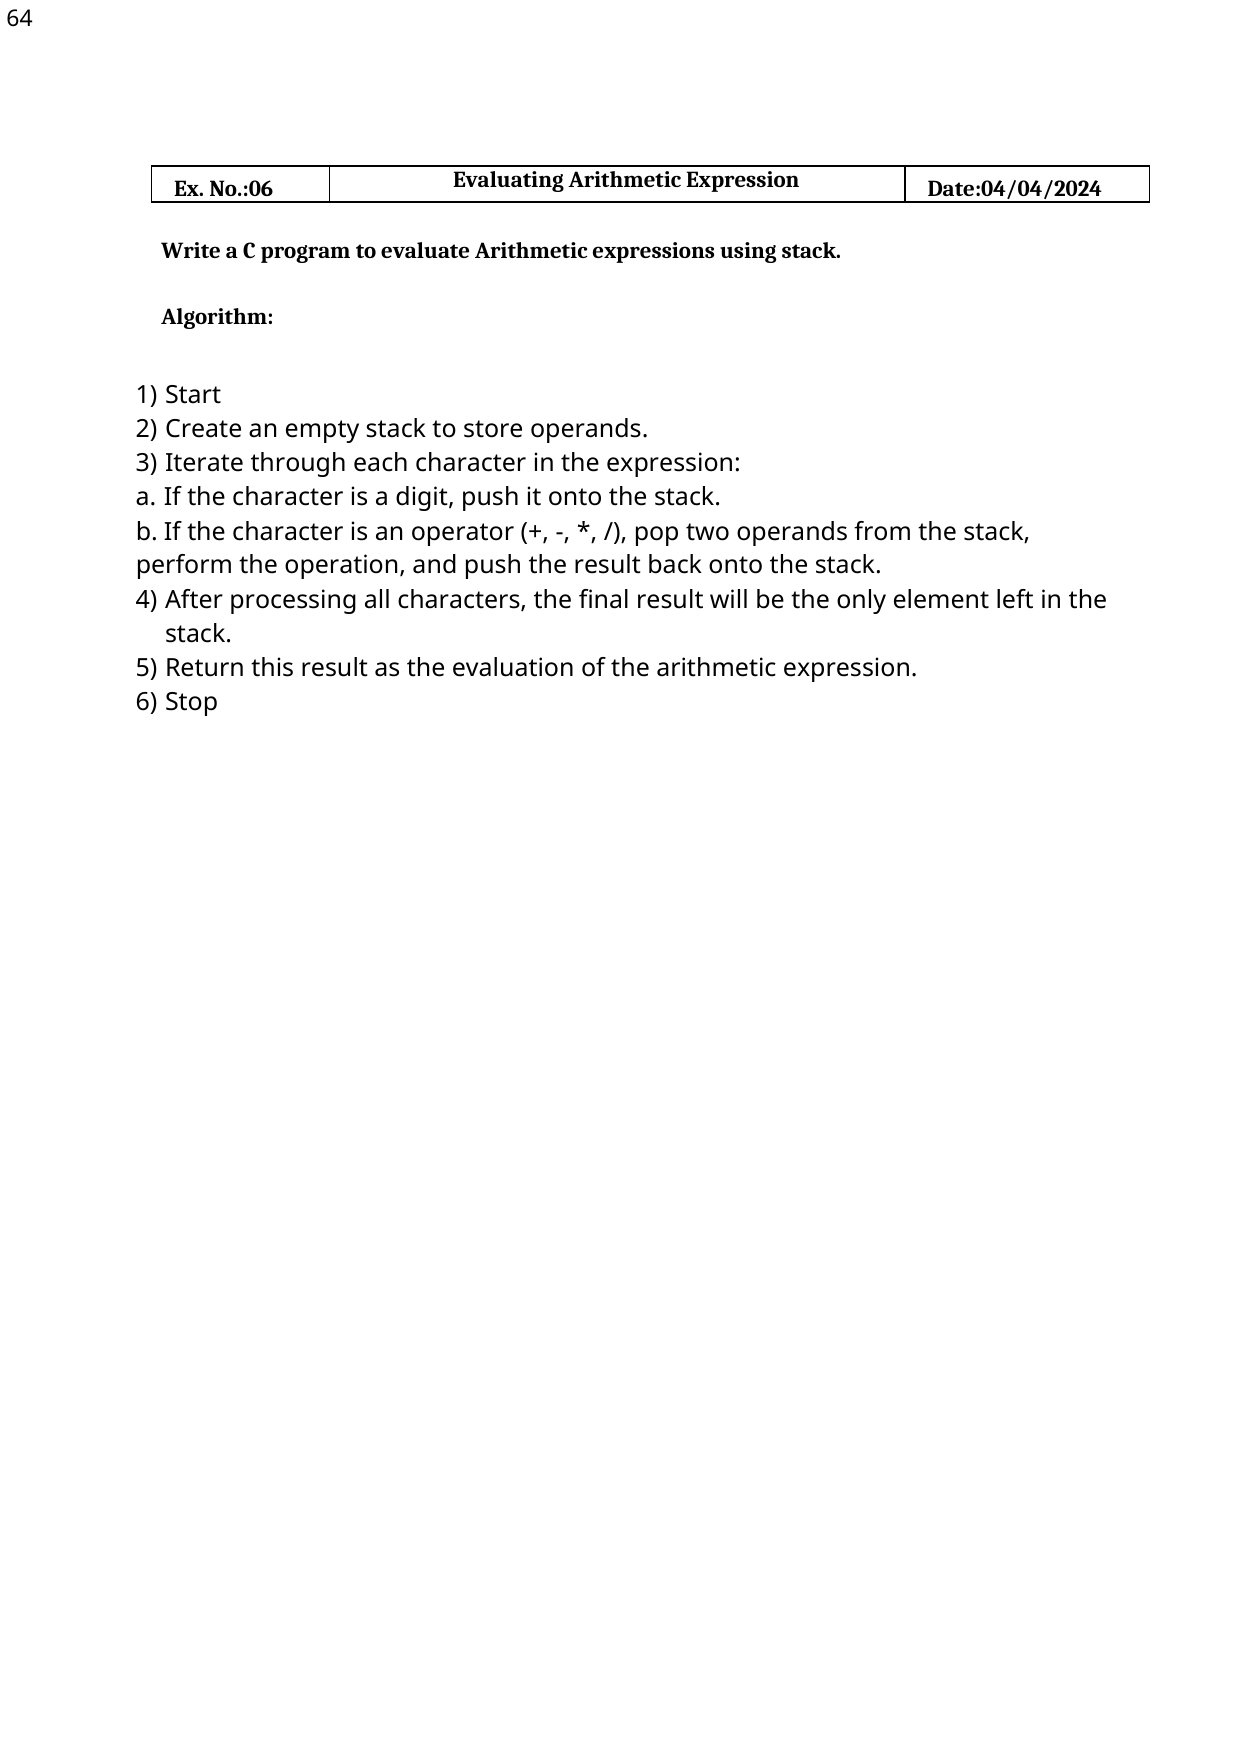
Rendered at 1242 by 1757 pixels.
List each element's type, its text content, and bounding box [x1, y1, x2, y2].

text Write a C program to evaluate Arithmetic expressions using stack. Algorithm: [161, 238, 856, 330]
list After processing all characters, the final result will be the only element left in the stack. [135, 581, 1162, 649]
list Stop [135, 683, 1162, 718]
list If the character is a digit, push it onto the stack. [135, 479, 1162, 513]
list If the character is an operator (+, -, *, /), pop two operands from the stack, perform the operation, and push the result back onto the stack. [136, 513, 1114, 581]
list Return this result as the evaluation of the arithmetic expression. [135, 649, 1162, 683]
table_header Evaluating Arithmetic Expression [330, 167, 904, 201]
list Start [135, 377, 1162, 411]
list Create an empty stack to store operands. [135, 411, 1162, 445]
list Iterate through each character in the expression: [135, 445, 1162, 479]
table_header Date:04/04/2024 [906, 167, 1149, 201]
table_header Ex. No.:06 [152, 167, 329, 201]
